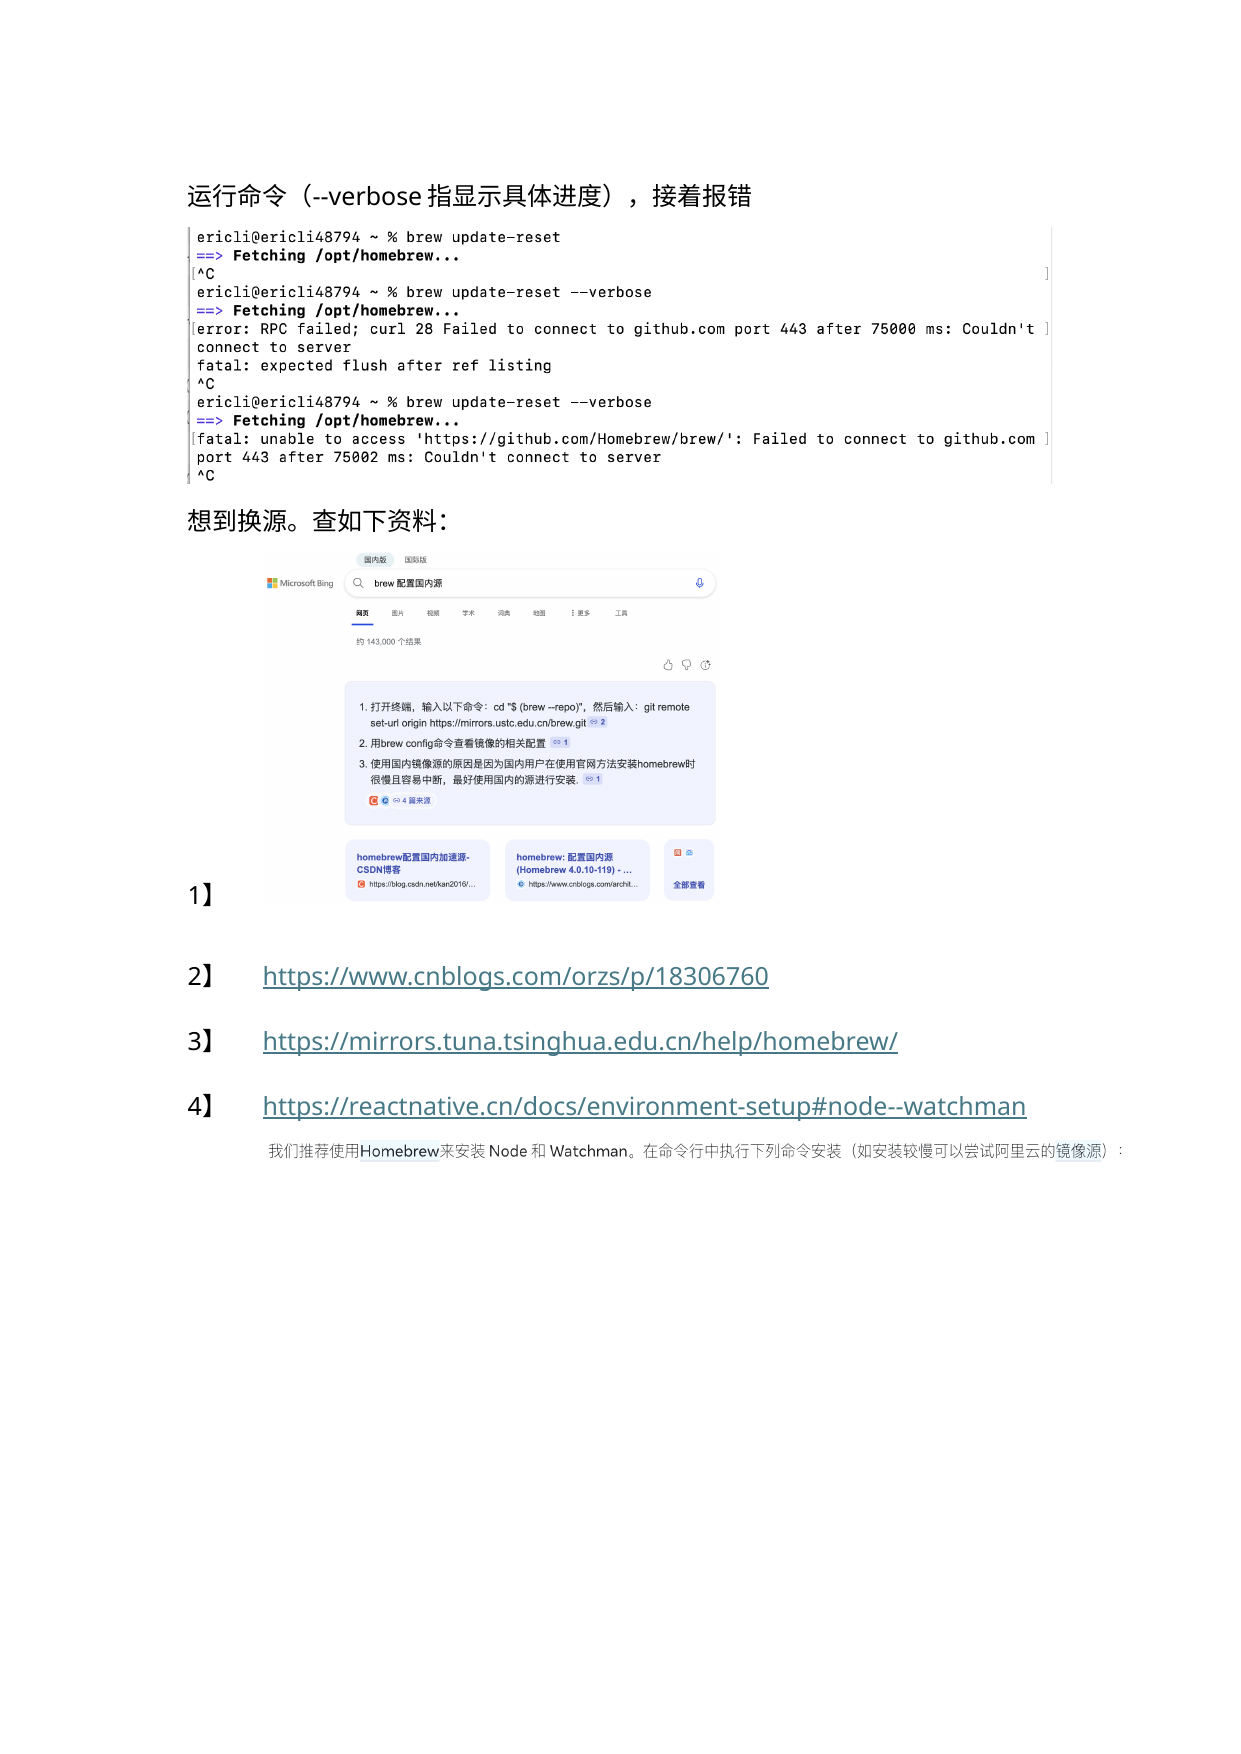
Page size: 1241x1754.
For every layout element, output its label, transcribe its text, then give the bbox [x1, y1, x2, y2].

text 运行命令（--verbose指显示具体进度），接着报错 [187, 162, 1053, 227]
picture [262, 1137, 1128, 1167]
list https://mirrors.tuna.tsinghua.edu.cn/help/homebrew/ [187, 1007, 1053, 1072]
list https://reactnative.cn/docs/environment-setup#node--watchman [187, 1072, 1053, 1137]
text 想到换源。查如下资料： [187, 487, 1053, 552]
picture [262, 552, 721, 905]
list https://www.cnblogs.com/orzs/p/18306760 [187, 942, 1053, 1007]
picture [187, 227, 1053, 484]
